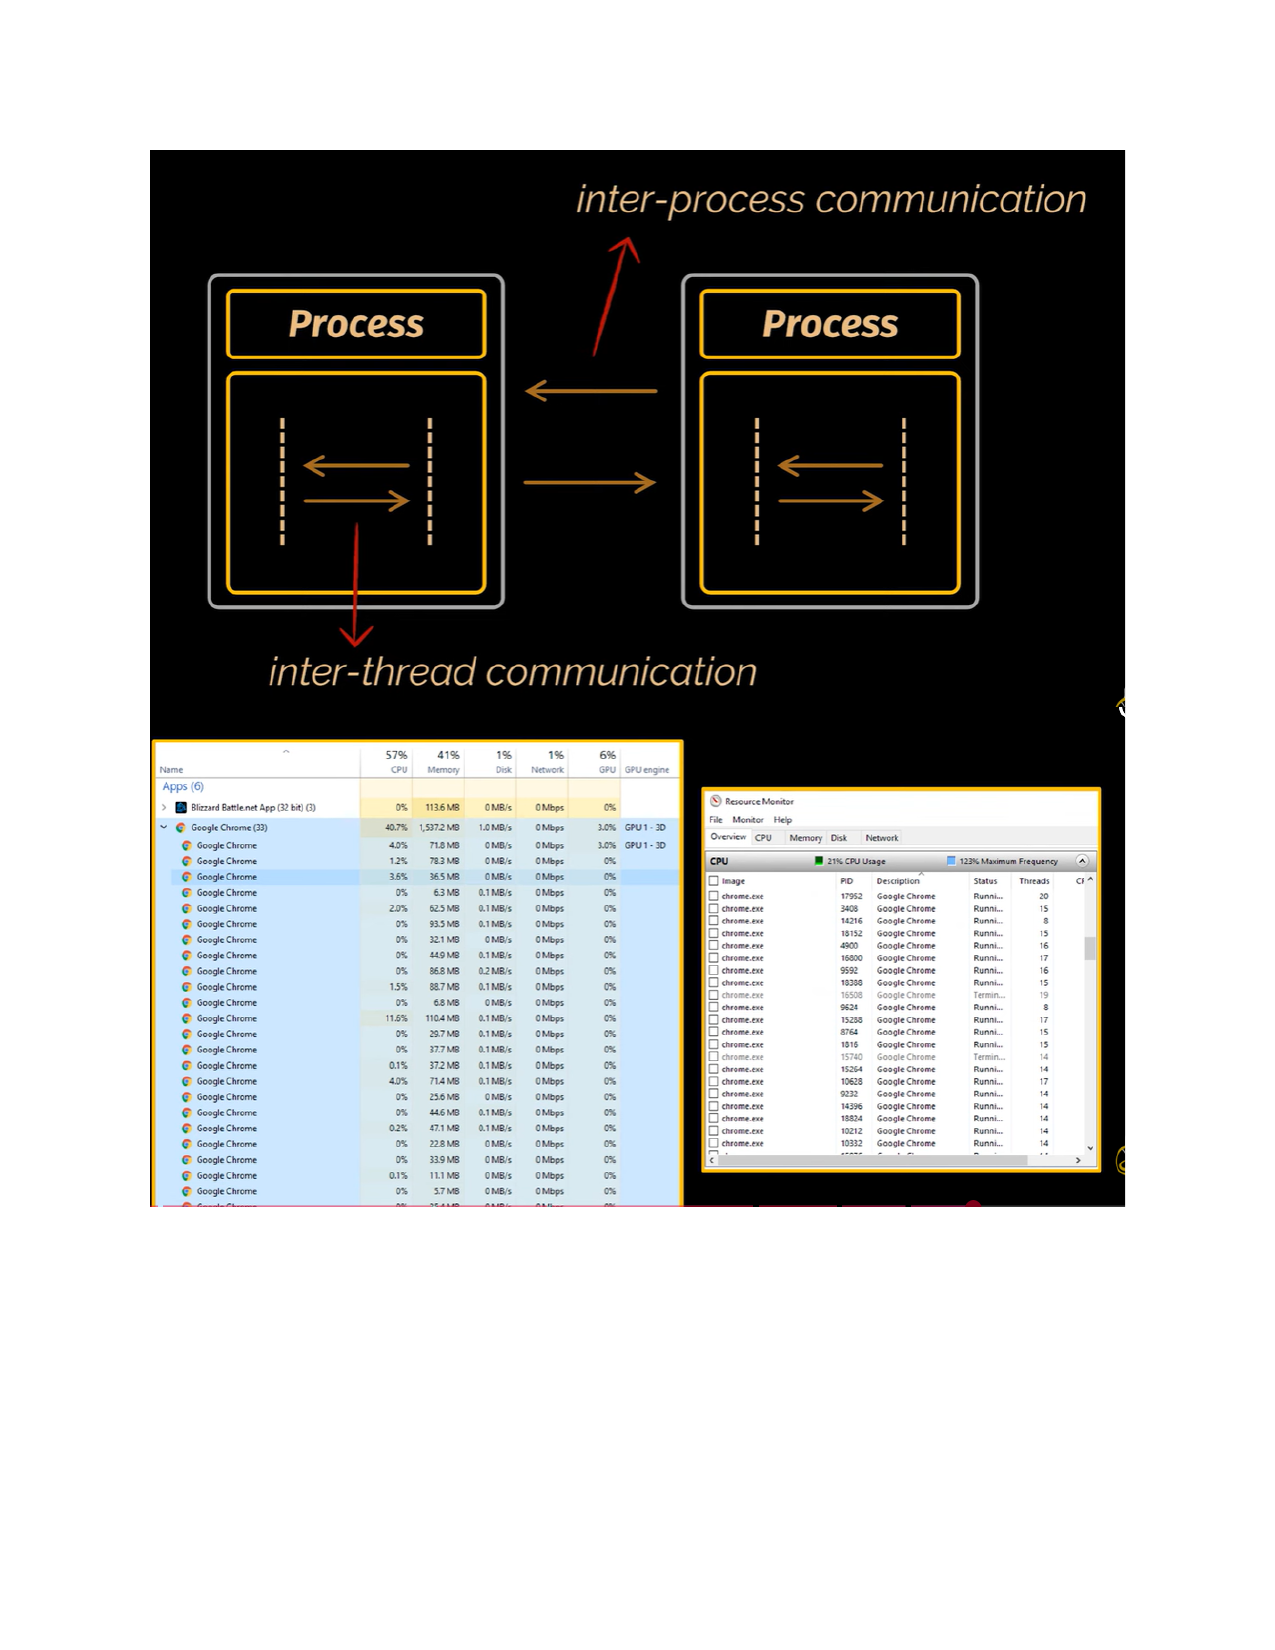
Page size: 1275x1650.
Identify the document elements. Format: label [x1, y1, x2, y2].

picture [150, 150, 1125, 1207]
